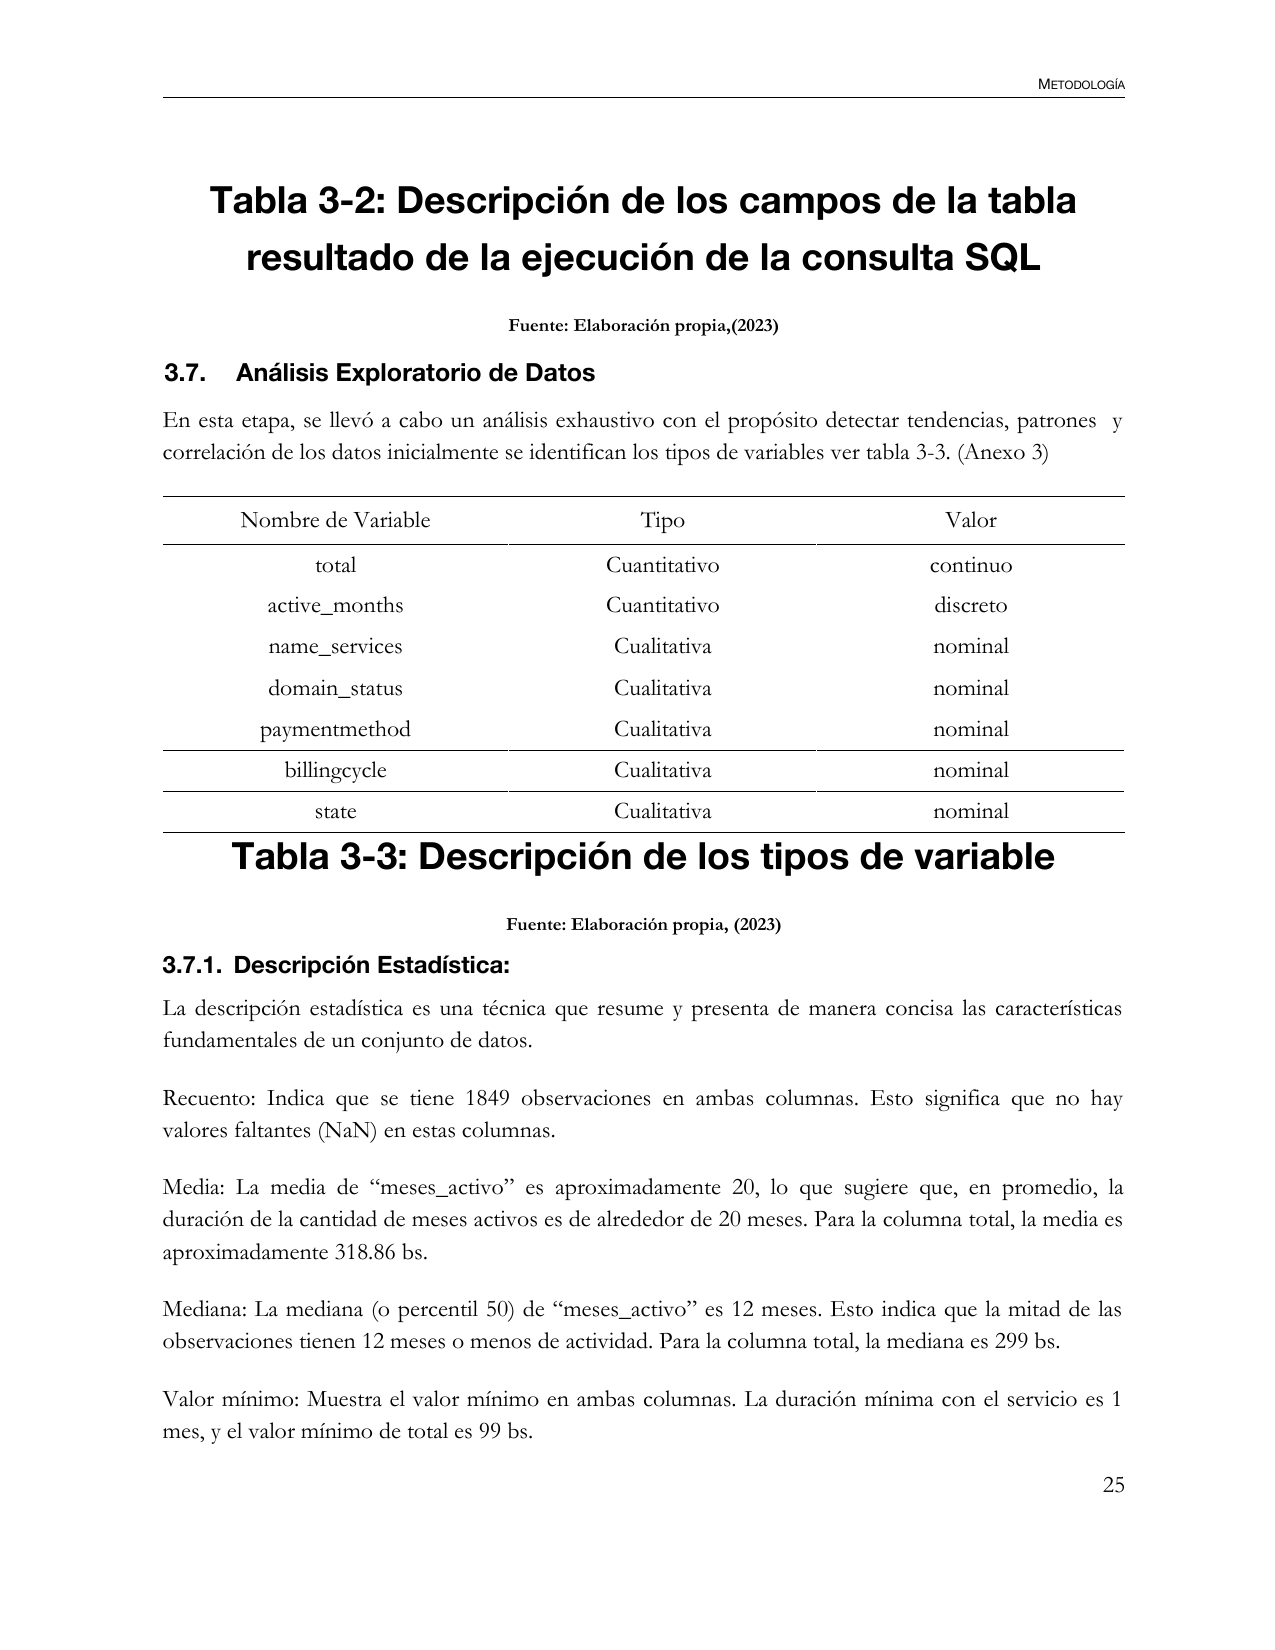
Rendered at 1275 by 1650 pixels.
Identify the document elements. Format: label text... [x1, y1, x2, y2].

subtitle Análisis Exploratorio de Datos [164, 357, 1125, 389]
table_cell domain_status [163, 668, 508, 708]
table_cell Cualitativa [509, 668, 816, 708]
table_header Nombre de Variable [163, 497, 508, 544]
subtitle Tabla 3-2: Descripción de los campos de la tabla resultado de la ejecución de la consulta SQL [162, 177, 1125, 281]
text Fuente: Elaboración propia, (2023) [162, 914, 1125, 935]
text Media: La media de “meses_activo” es aproximadamente 20, lo que sugiere que, en promedio, la duración de la cantidad de meses activos es de alrededor de 20 meses. Para la columna total, la media es aproximadamente 318.86 bs. [162, 1174, 1125, 1266]
text La descripción estadística es una técnica que resume y presenta de manera concisa las características fundamentales de un conjunto de datos. [162, 995, 1125, 1054]
table_cell Cualitativa [509, 626, 816, 667]
table_cell Cualitativa [509, 792, 816, 832]
table_cell active_months [163, 585, 508, 626]
table_cell Cuantitativo [509, 585, 816, 626]
table_cell nominal [817, 668, 1125, 708]
subtitle Tabla 3-3: Descripción de los tipos de variable [162, 833, 1125, 880]
text Mediana: La mediana (o percentil 50) de “meses_activo” es 12 meses. Esto indica que la mitad de las observaciones tienen 12 meses o menos de actividad. Para la columna total, la mediana es 299 bs. [162, 1296, 1125, 1355]
subtitle Descripción Estadística: [162, 950, 1125, 980]
table_cell Cualitativa [509, 751, 816, 791]
table_cell paymentmethod [163, 709, 508, 749]
table_cell Cualitativa [509, 709, 816, 749]
table_cell nominal [817, 791, 1125, 832]
table_cell name_services [163, 626, 508, 667]
text Valor mínimo: Muestra el valor mínimo en ambas columnas. La duración mínima con el servicio es 1 mes, y el valor mínimo de total es 99 bs. [162, 1385, 1125, 1445]
table_cell nominal [817, 626, 1125, 667]
text Fuente: Elaboración propia,(2023) [162, 315, 1125, 336]
text Recuento: Indica que se tiene 1849 observaciones en ambas columnas. Esto significa que no hay valores faltantes (NaN) en estas columnas. [162, 1084, 1125, 1144]
table_cell nominal [817, 709, 1125, 749]
table_cell nominal [817, 750, 1125, 791]
table_cell state [163, 792, 508, 832]
table_cell continuo [817, 545, 1125, 585]
text En esta etapa, se llevó a cabo un análisis exhaustivo con el propósito detectar tendencias, patrones y correlación de los datos inicialmente se identifican los tipos de variables ver tabla 3-3. (Anexo 3) [162, 406, 1125, 466]
table_cell total [163, 545, 508, 585]
table_cell billingcycle [163, 751, 508, 791]
table_cell discreto [817, 585, 1125, 626]
table_cell Cuantitativo [509, 545, 816, 585]
table_header Tipo [509, 497, 816, 544]
table_header Valor [817, 497, 1125, 544]
